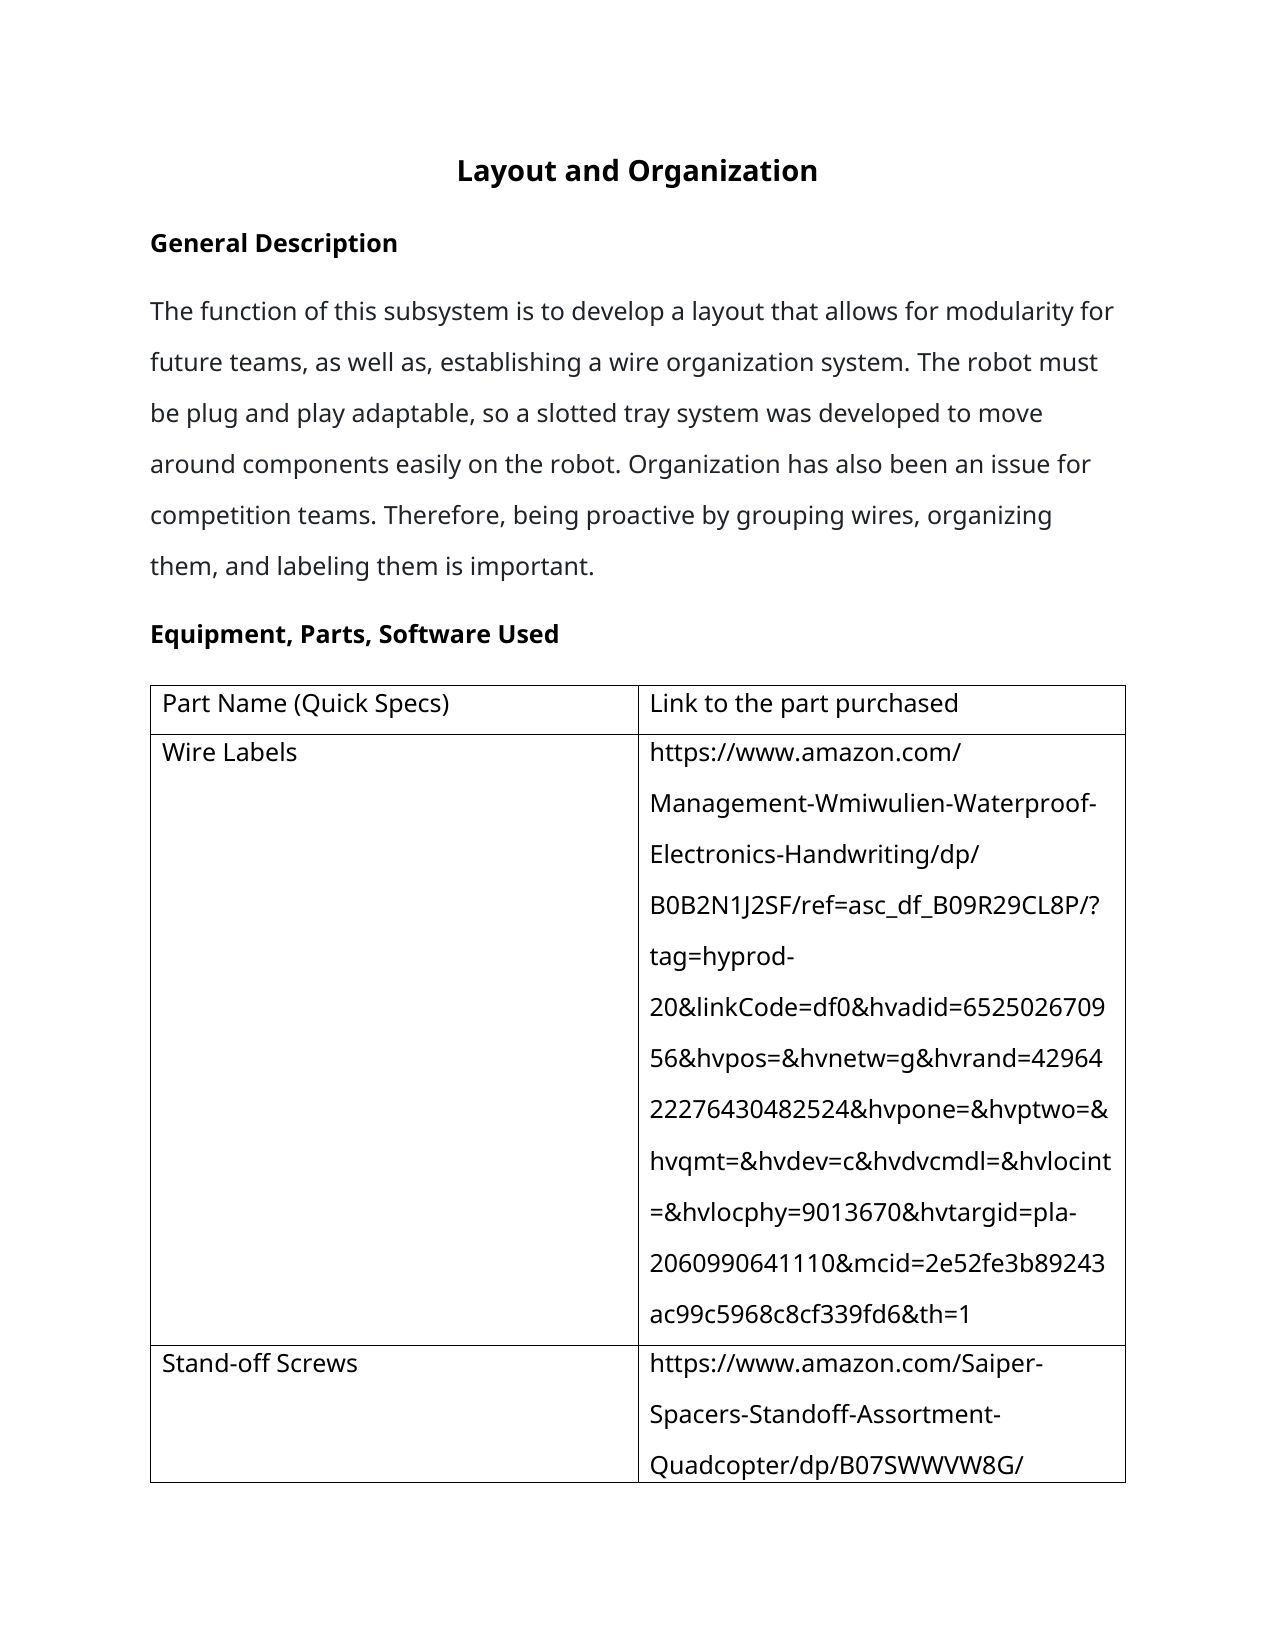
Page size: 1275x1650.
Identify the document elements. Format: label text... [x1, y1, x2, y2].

text Equipment, Parts, Software Used [150, 617, 1125, 651]
text General Description [150, 226, 1125, 260]
table_cell https://www.amazon.com/Management-Wmiwulien-Waterproof-Electronics-Handwriting/dp/B0B2N1J2SF/ref=asc_df_B09R29CL8P/?tag=hyprod-20&linkCode=df0&hvadid=652502670956&hvpos=&hvnetw=g&hvrand=4296422276430482524&hvpone=&hvptwo=&hvqmt=&hvdev=c&hvdvcmdl=&hvlocint=&hvlocphy=9013670&hvtargid=pla-2060990641110&mcid=2e52fe3b89243ac99c5968c8cf339fd6&th=1 [639, 735, 1125, 1345]
table_cell Wire Labels [151, 735, 638, 1345]
table_header Part Name (Quick Specs) [151, 686, 638, 734]
table_header Link to the part purchased [639, 686, 1125, 734]
text Layout and Organization [150, 150, 1125, 190]
text The function of this subsystem is to develop a layout that allows for modularity for future teams, as well as, establishing a wire organization system. The robot must be plug and play adaptable, so a slotted tray system was developed to move around components easily on the robot. Organization has also been an issue for competition teams. Therefore, being proactive by grouping wires, organizing them, and labeling them is important. [150, 294, 1125, 583]
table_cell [639, 1346, 1125, 1482]
table_cell Stand-off Screws [151, 1346, 638, 1482]
